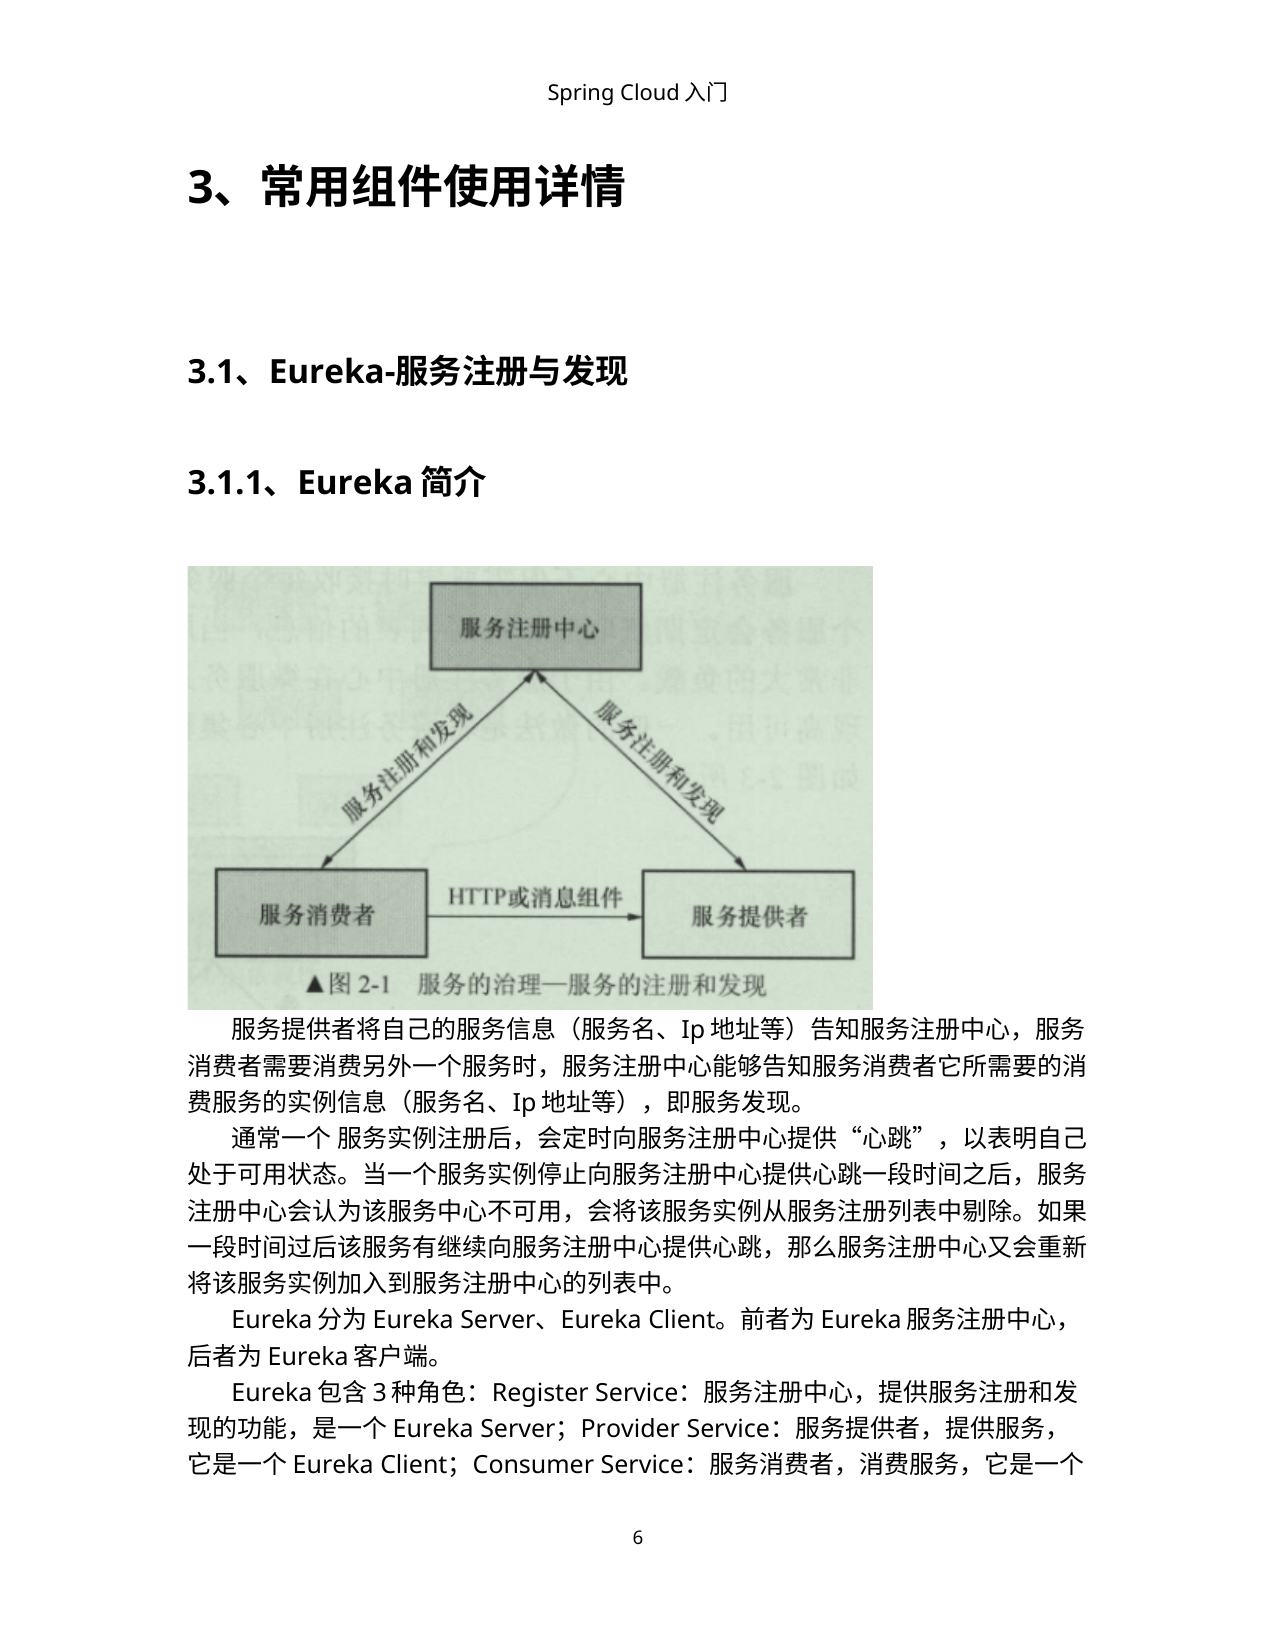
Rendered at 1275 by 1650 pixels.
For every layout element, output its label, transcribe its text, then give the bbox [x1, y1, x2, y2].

text Eureka分为Eureka Server、Eureka Client。前者为Eureka服务注册中心，后者为Eureka客户端。 [187, 1300, 1087, 1372]
text 通常一个 服务实例注册后，会定时向服务注册中心提供“心跳”，以表明自己处于可用状态。当一个服务实例停止向服务注册中心提供心跳一段时间之后，服务注册中心会认为该服务中心不可用，会将该服务实例从服务注册列表中剔除。如果一段时间过后该服务有继续向服务注册中心提供心跳，那么服务注册中心又会重新将该服务实例加入到服务注册中心的列表中。 [187, 1118, 1087, 1300]
picture [187, 566, 873, 1010]
subtitle 3、常用组件使用详情 [187, 150, 1087, 217]
subtitle 3.1.1、Eureka简介 [187, 456, 1087, 504]
text 服务提供者将自己的服务信息（服务名、Ip地址等）告知服务注册中心，服务消费者需要消费另外一个服务时，服务注册中心能够告知服务消费者它所需要的消费服务的实例信息（服务名、Ip地址等），即服务发现。 [187, 1010, 1087, 1118]
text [187, 1372, 1087, 1481]
subtitle 3.1、Eureka-服务注册与发现 [187, 345, 1087, 393]
